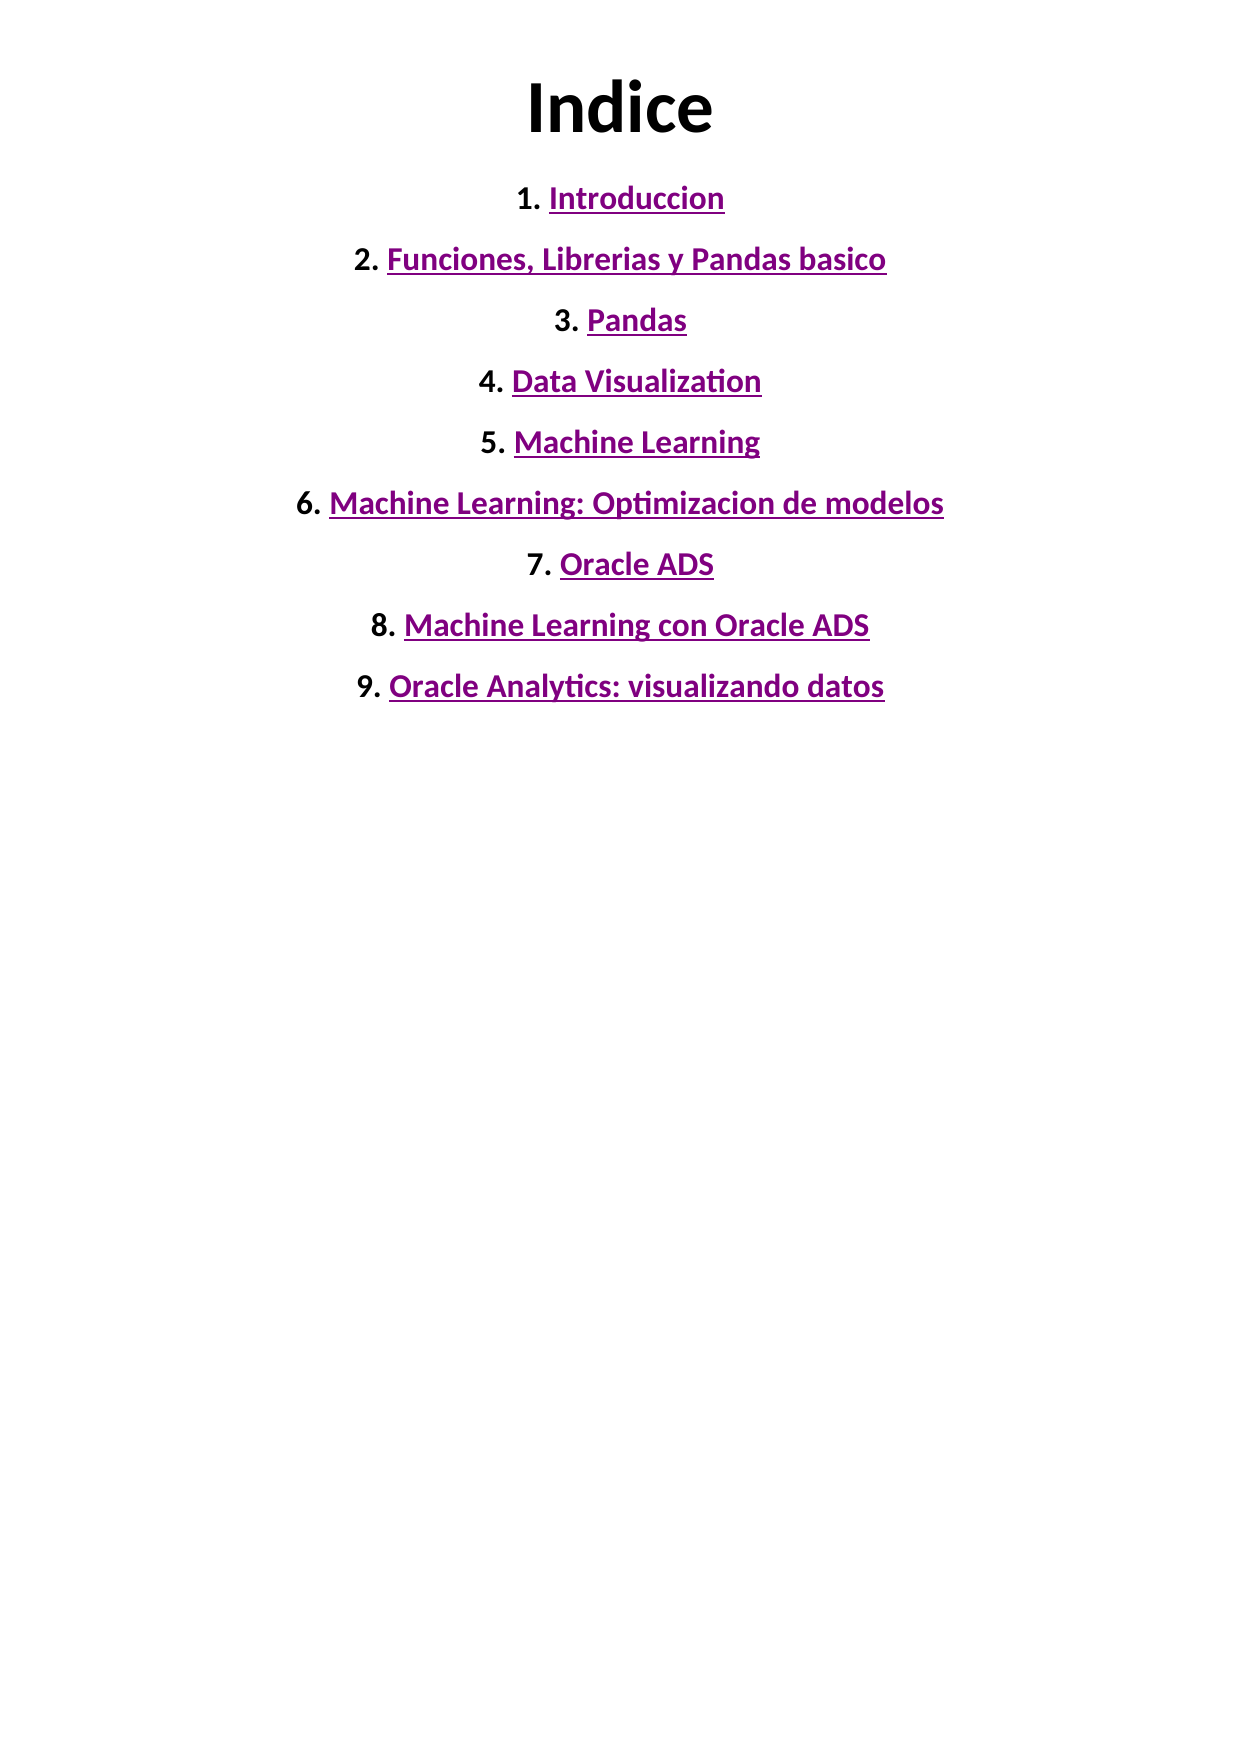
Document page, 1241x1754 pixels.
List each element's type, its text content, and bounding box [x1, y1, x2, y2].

list Oracle Analytics: visualizando datos [97, 665, 1143, 706]
text Indice [97, 60, 1143, 152]
list Introduccion [97, 177, 1143, 218]
list Data Visualization [97, 360, 1143, 401]
list Funciones, Librerias y Pandas basico [97, 238, 1143, 279]
list Pandas [97, 299, 1143, 340]
list Machine Learning: Optimizacion de modelos [97, 482, 1143, 523]
list Oracle ADS [97, 543, 1143, 584]
list Machine Learning con Oracle ADS [97, 604, 1143, 645]
list Machine Learning [97, 421, 1143, 462]
